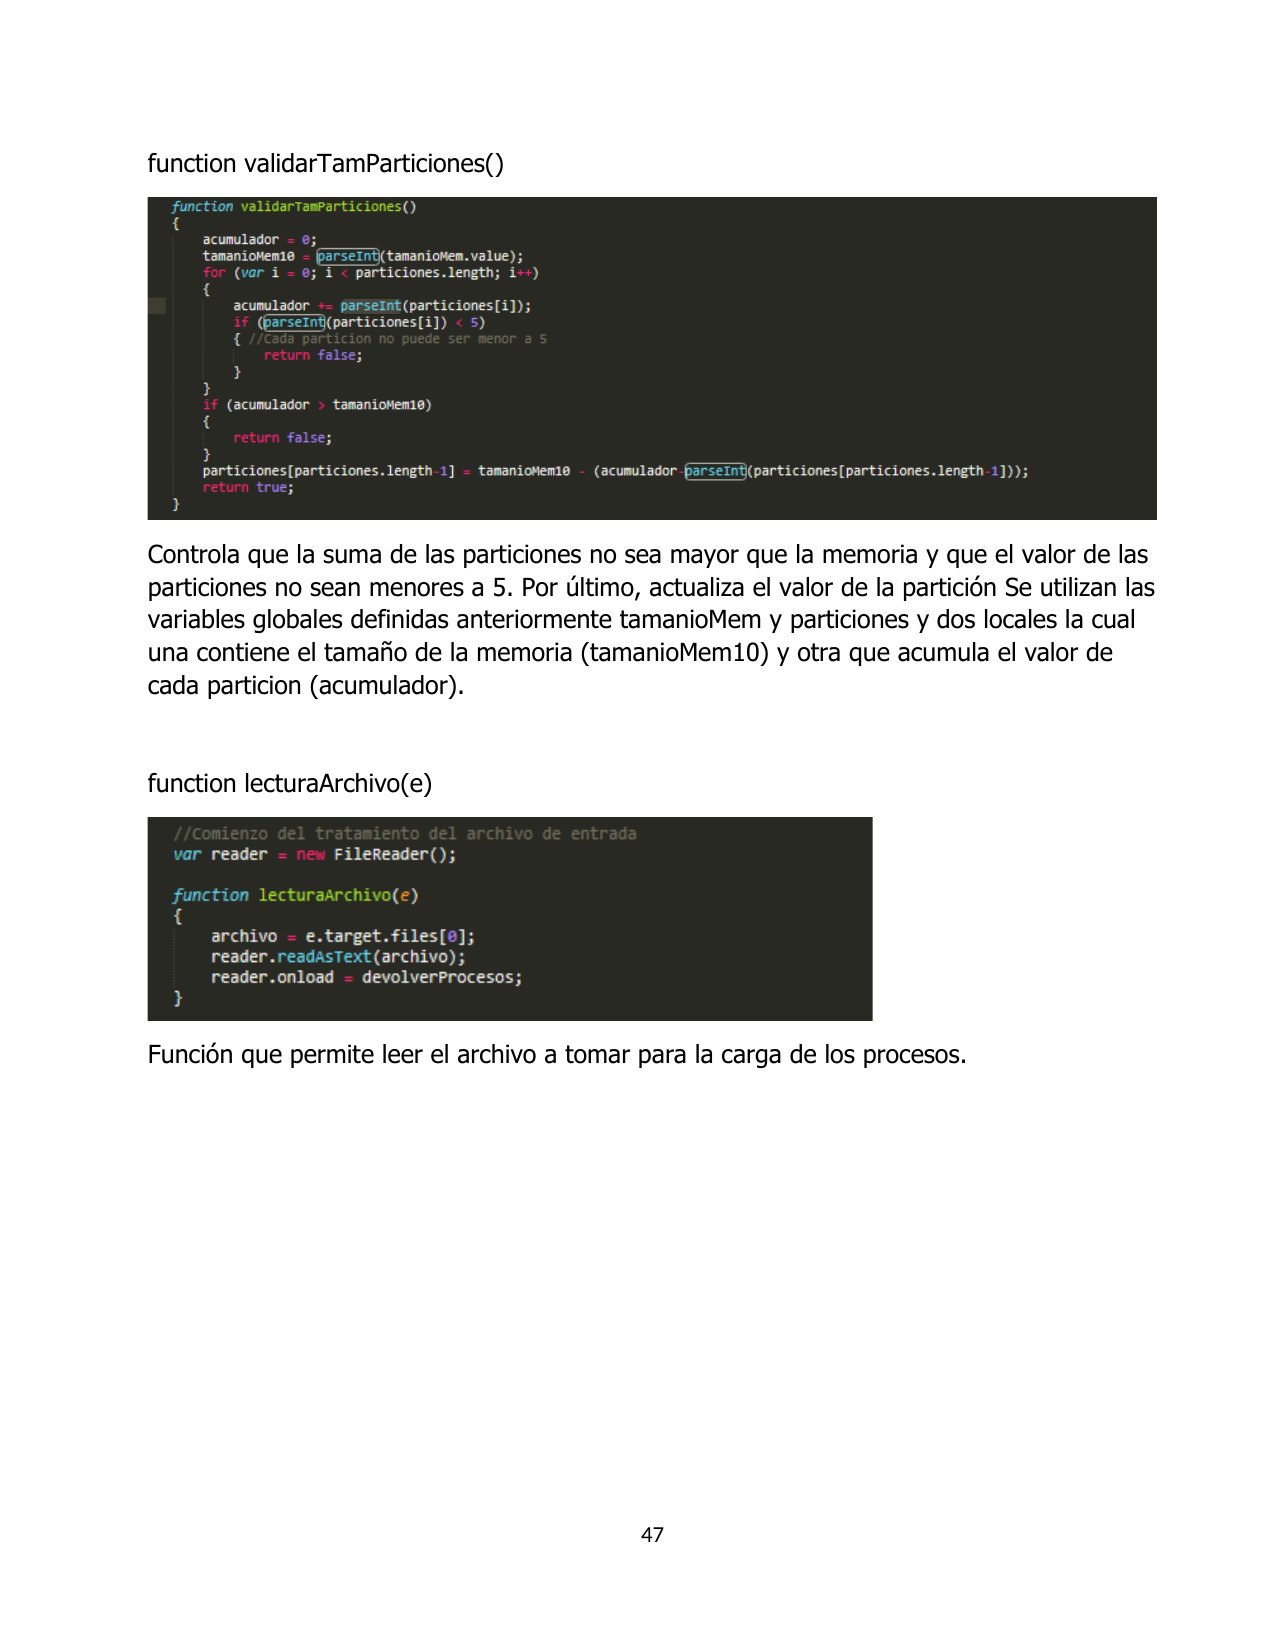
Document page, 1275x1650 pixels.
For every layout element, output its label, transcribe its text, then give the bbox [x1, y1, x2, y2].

text function lecturaArchivo(e) [148, 768, 1157, 798]
text function validarTamParticiones() [148, 148, 1157, 178]
text Controla que la suma de las particiones no sea mayor que la memoria y que el valor de las particiones no sean menores a 5. Por último, actualiza el valor de la partición Se utilizan las variables globales definidas anteriormente tamanioMem y particiones y dos locales la cual una contiene el tamaño de la memoria (tamanioMem10) y otra que acumula el valor de cada particion (acumulador). [148, 539, 1157, 699]
picture [147, 817, 873, 1021]
text Función que permite leer el archivo a tomar para la carga de los procesos. [148, 1039, 1157, 1069]
picture [147, 197, 1157, 520]
